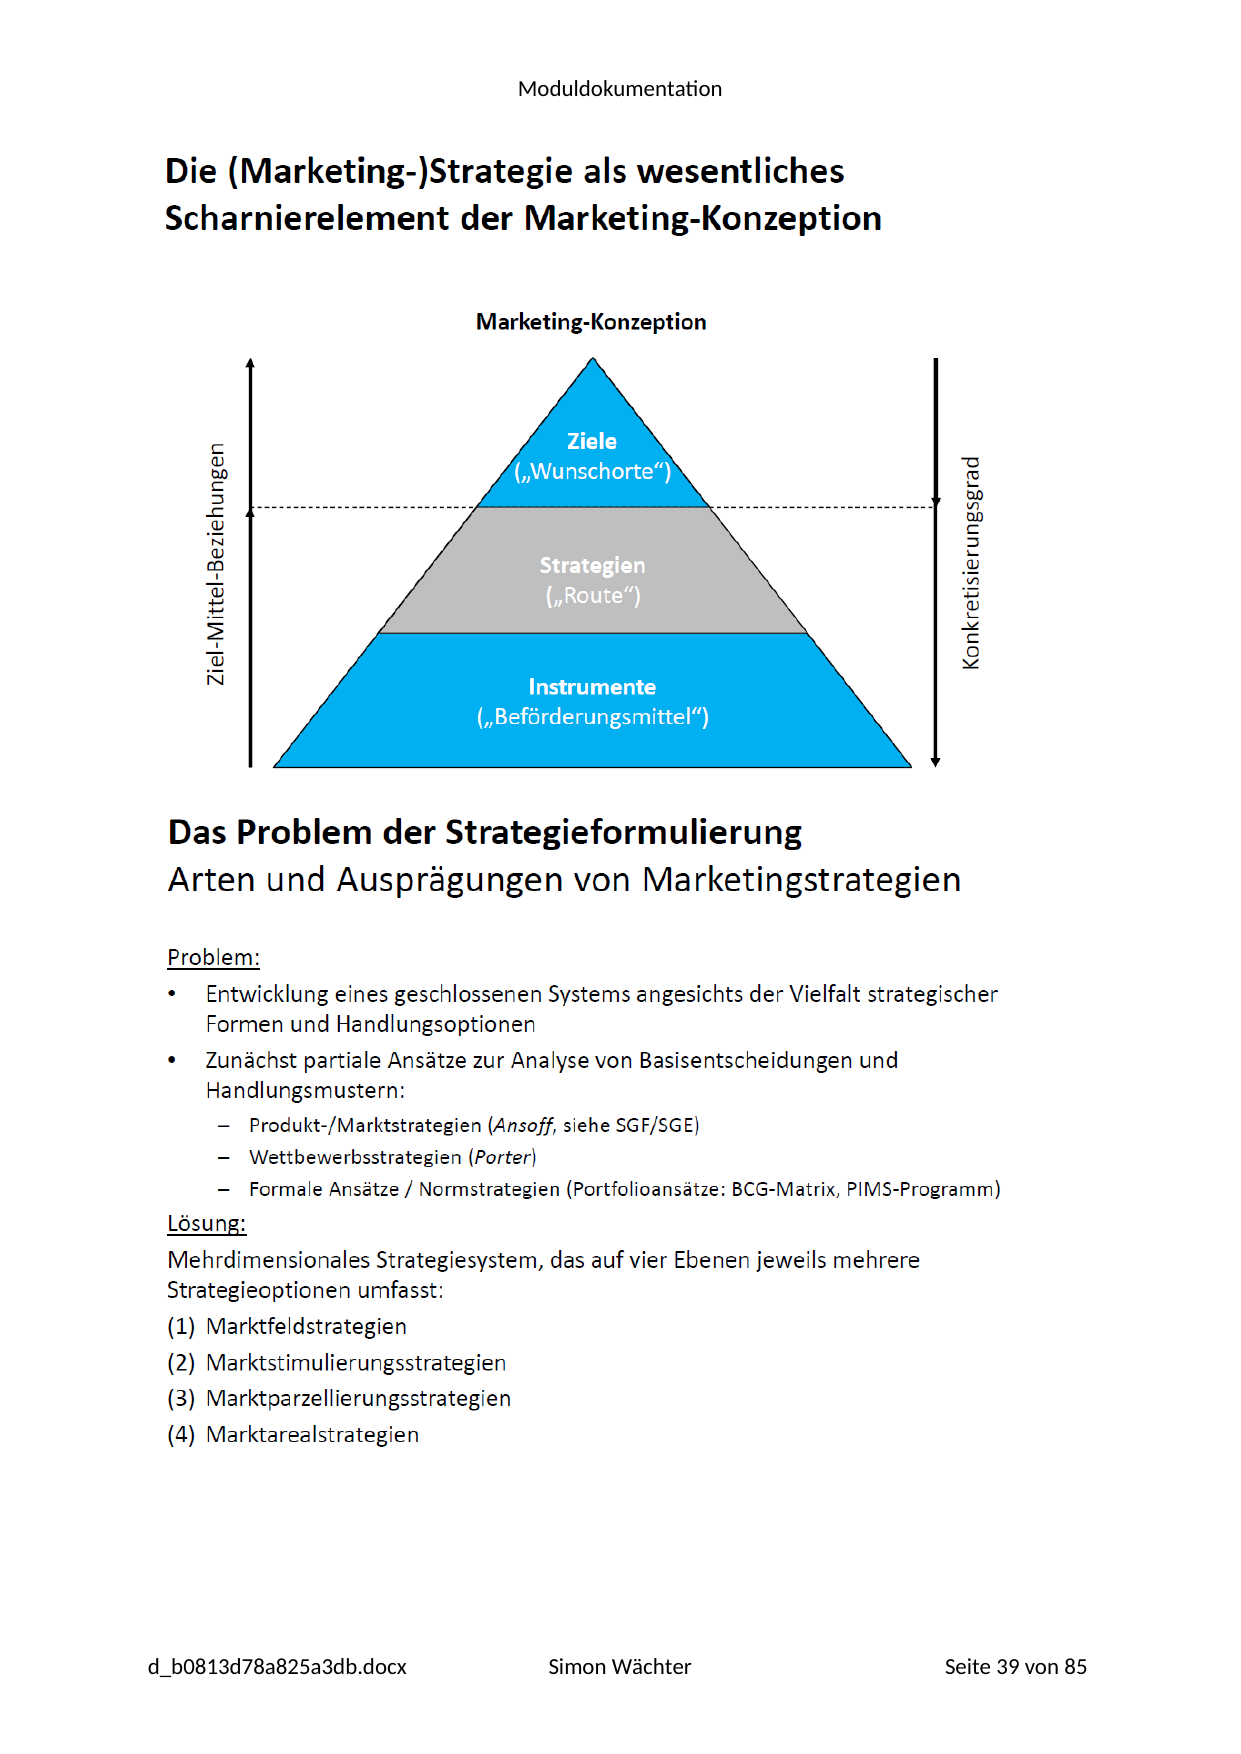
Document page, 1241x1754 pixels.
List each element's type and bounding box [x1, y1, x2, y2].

picture [147, 147, 1093, 791]
picture [147, 809, 1093, 1462]
